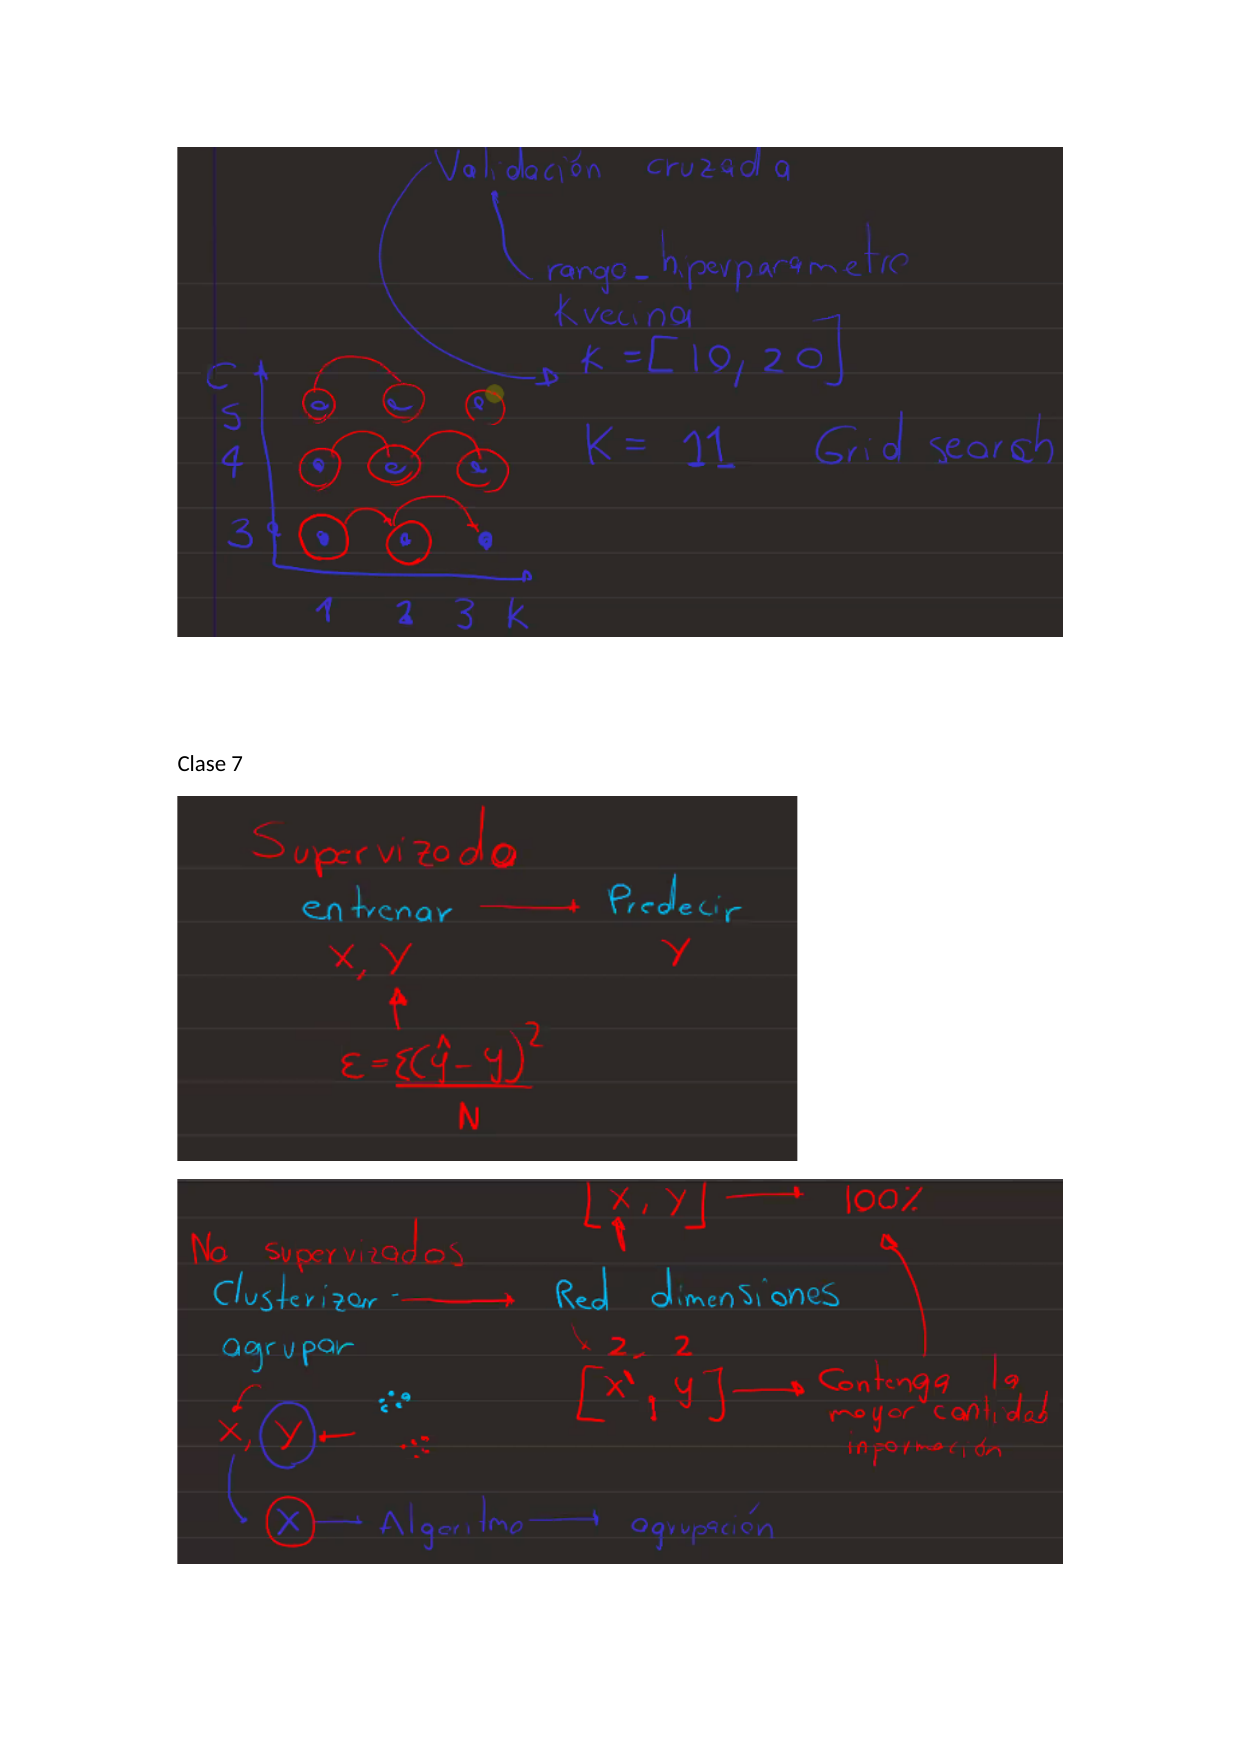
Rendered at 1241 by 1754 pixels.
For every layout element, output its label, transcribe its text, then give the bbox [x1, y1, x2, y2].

text Clase 7 [177, 749, 1063, 777]
picture [177, 147, 1063, 637]
picture [177, 796, 798, 1161]
picture [177, 1179, 1063, 1564]
